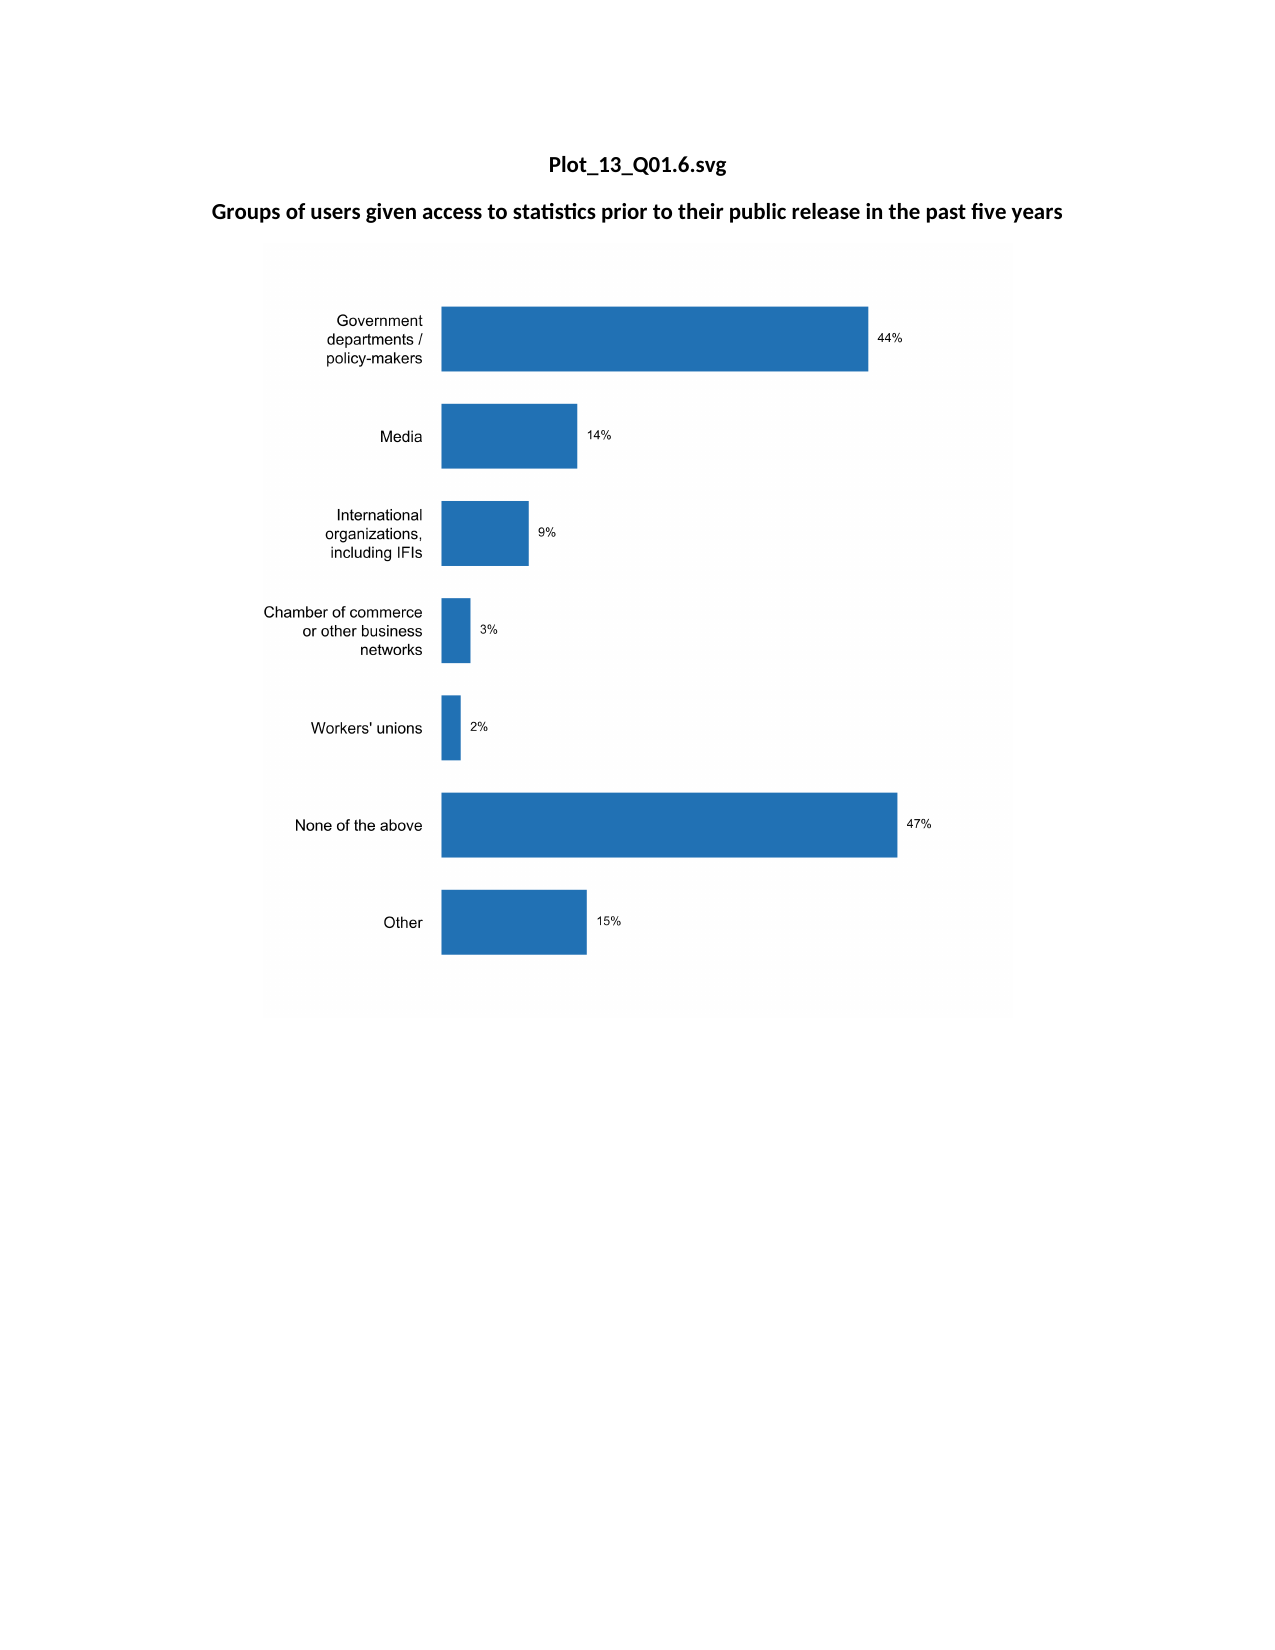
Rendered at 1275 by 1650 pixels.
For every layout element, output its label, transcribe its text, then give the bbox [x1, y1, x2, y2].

text Groups of users given access to statistics prior to their public release in the past five years [150, 197, 1125, 225]
text Plot_13_Q01.6.svg [150, 150, 1125, 178]
picture [262, 243, 1013, 1018]
